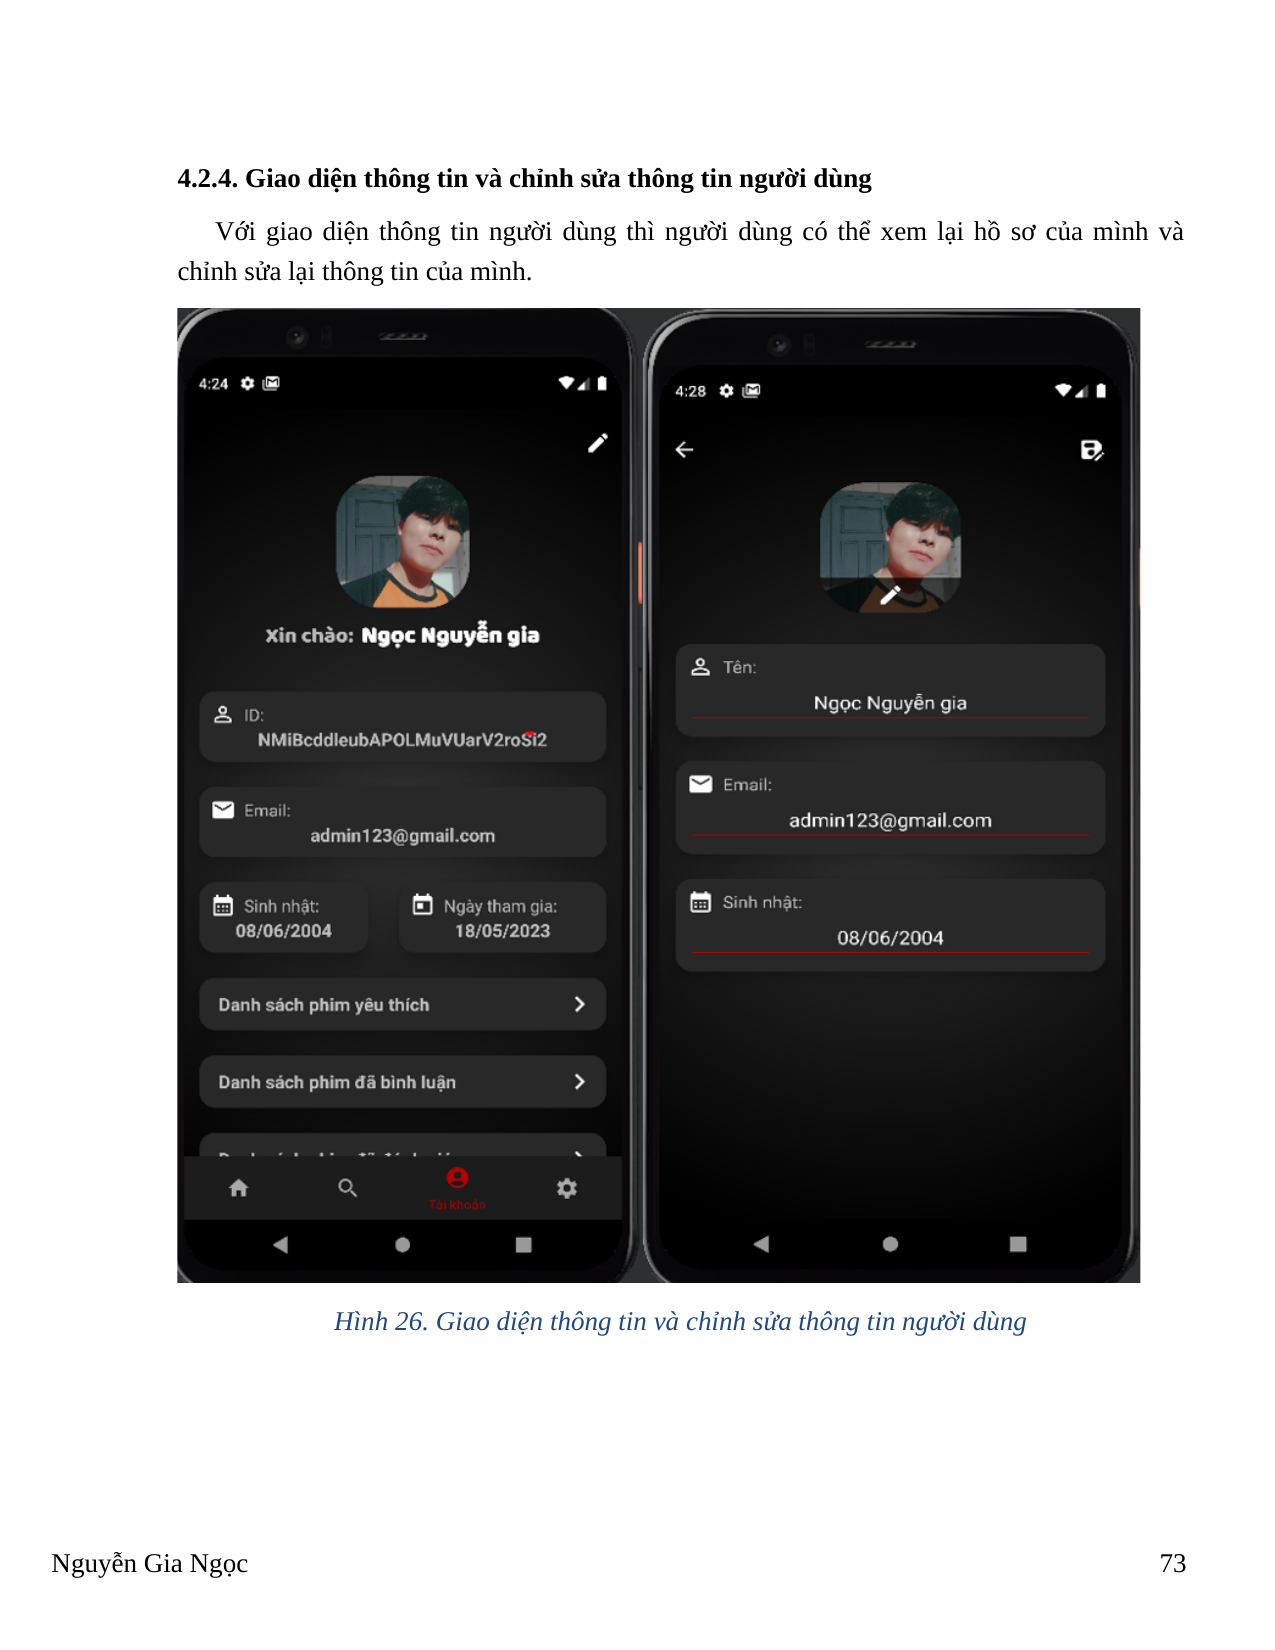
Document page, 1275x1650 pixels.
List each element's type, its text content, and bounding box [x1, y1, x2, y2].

text Hình 26. Giao diện thông tin và chỉnh sửa thông tin người dùng [177, 1305, 1186, 1336]
picture [177, 308, 1141, 1283]
text Giao diện thông tin và chỉnh sửa thông tin người dùng [177, 162, 1186, 193]
text Với giao diện thông tin người dùng thì người dùng có thể xem lại hồ sơ của mình và chỉnh sửa lại thông tin của mình. [177, 215, 1186, 286]
